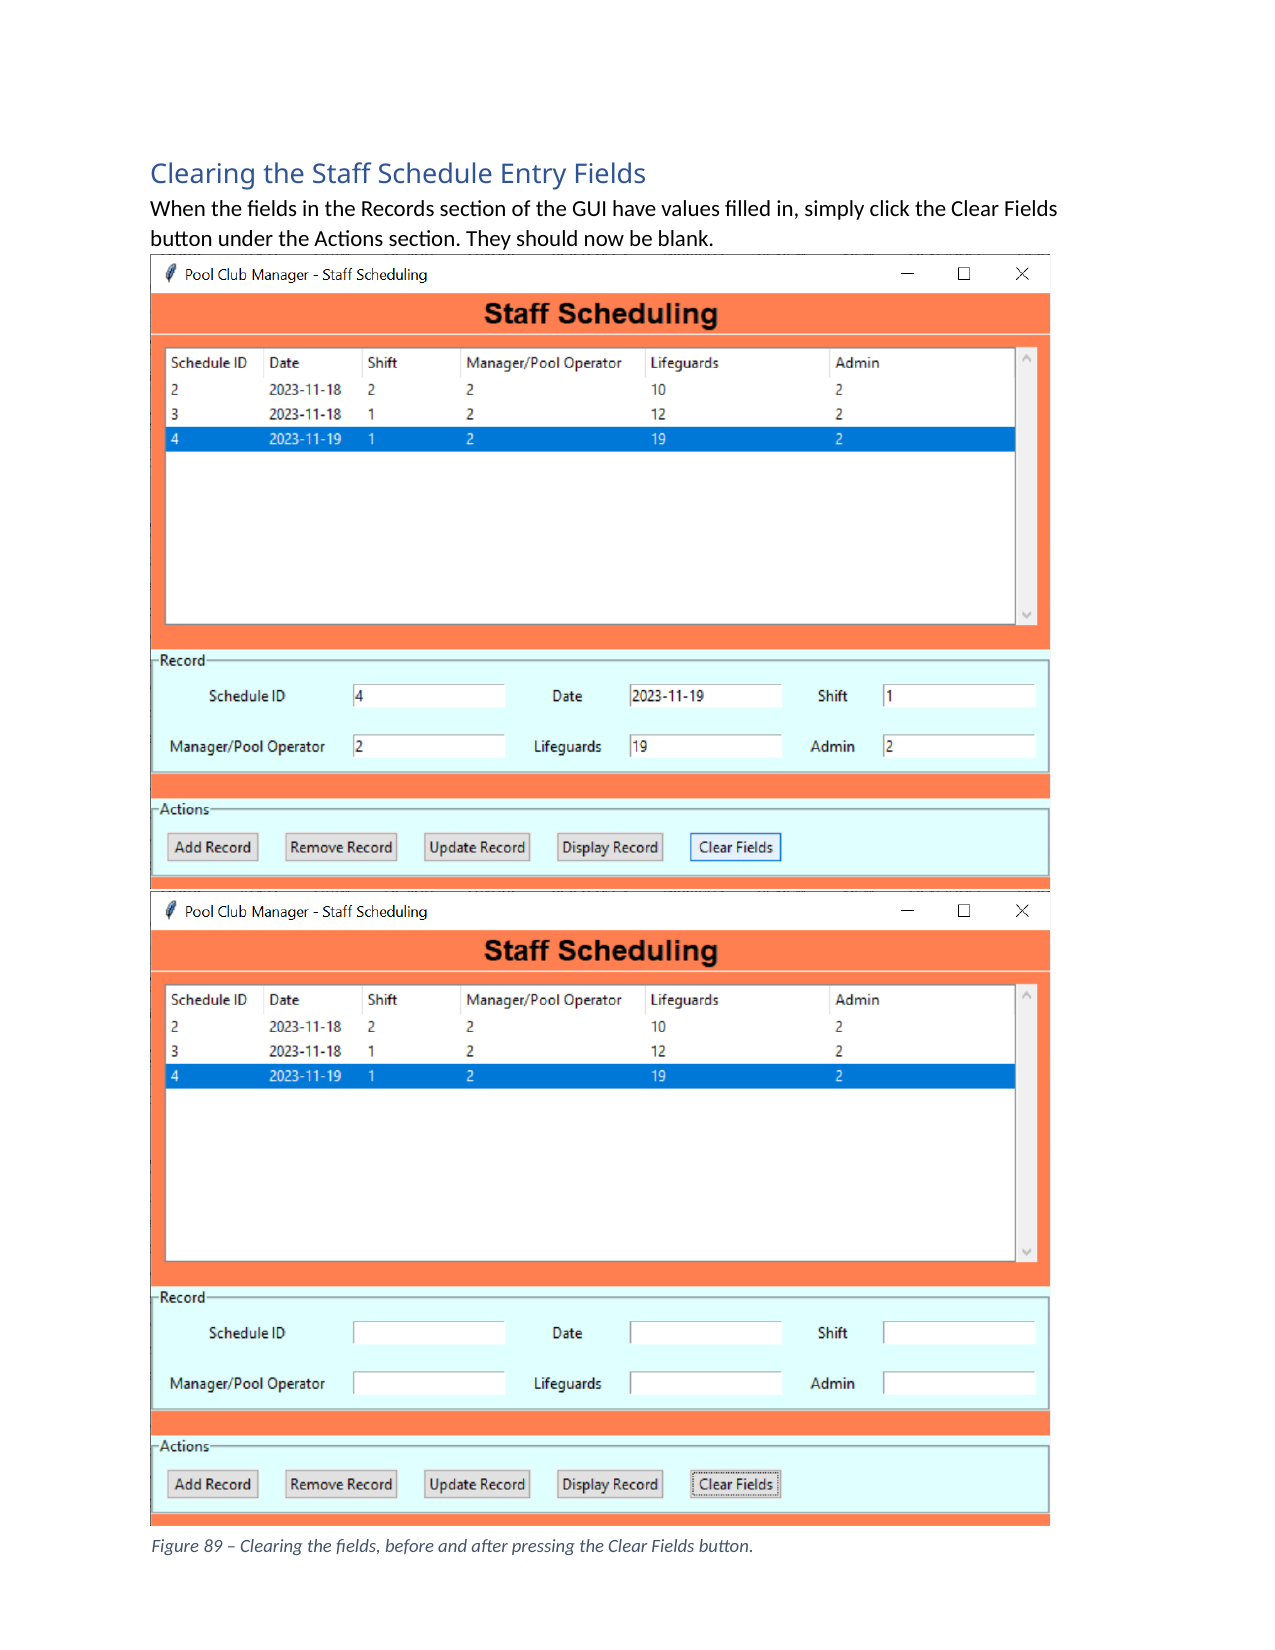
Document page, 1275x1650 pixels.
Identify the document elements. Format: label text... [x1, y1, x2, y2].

picture [150, 254, 1050, 889]
picture [150, 891, 1050, 1526]
subtitle Clearing the Staff Schedule Entry Fields [150, 154, 1125, 191]
